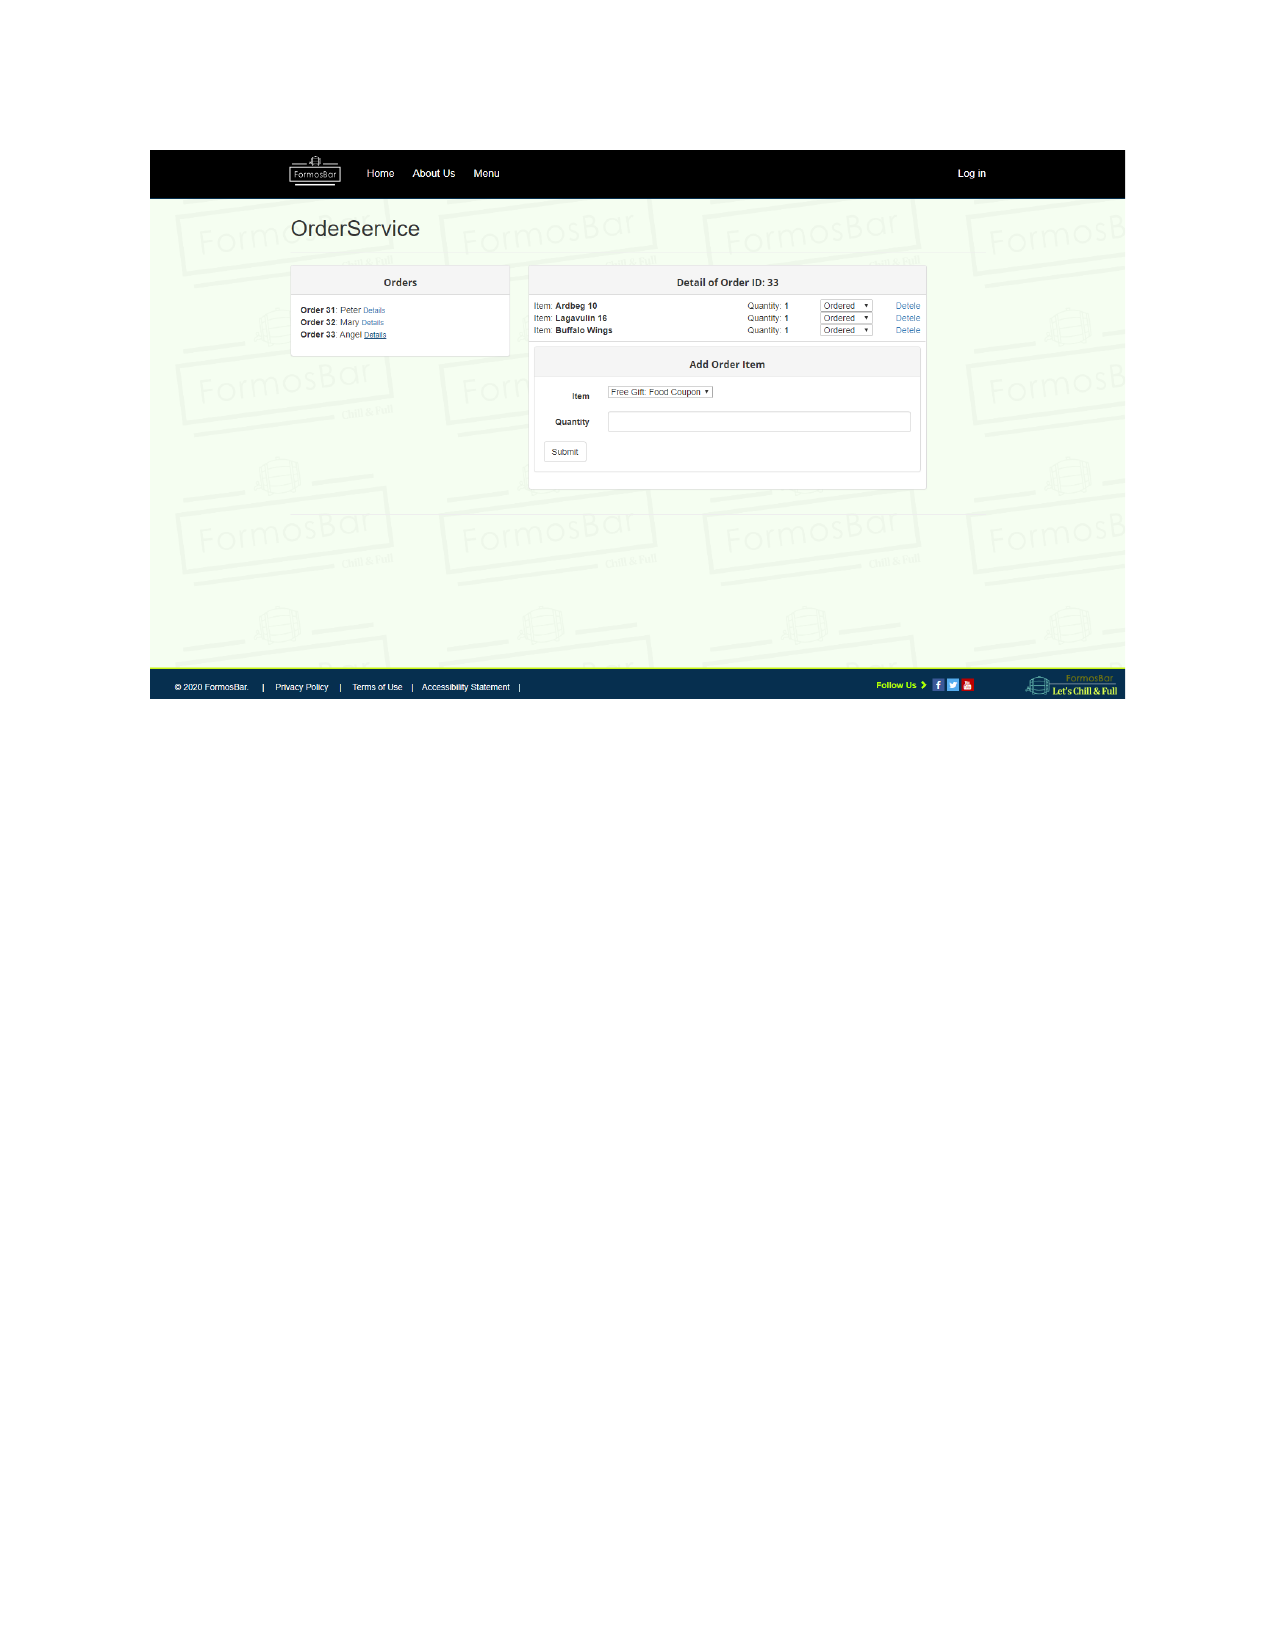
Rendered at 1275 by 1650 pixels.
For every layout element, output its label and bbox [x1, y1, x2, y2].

picture [150, 150, 1125, 699]
